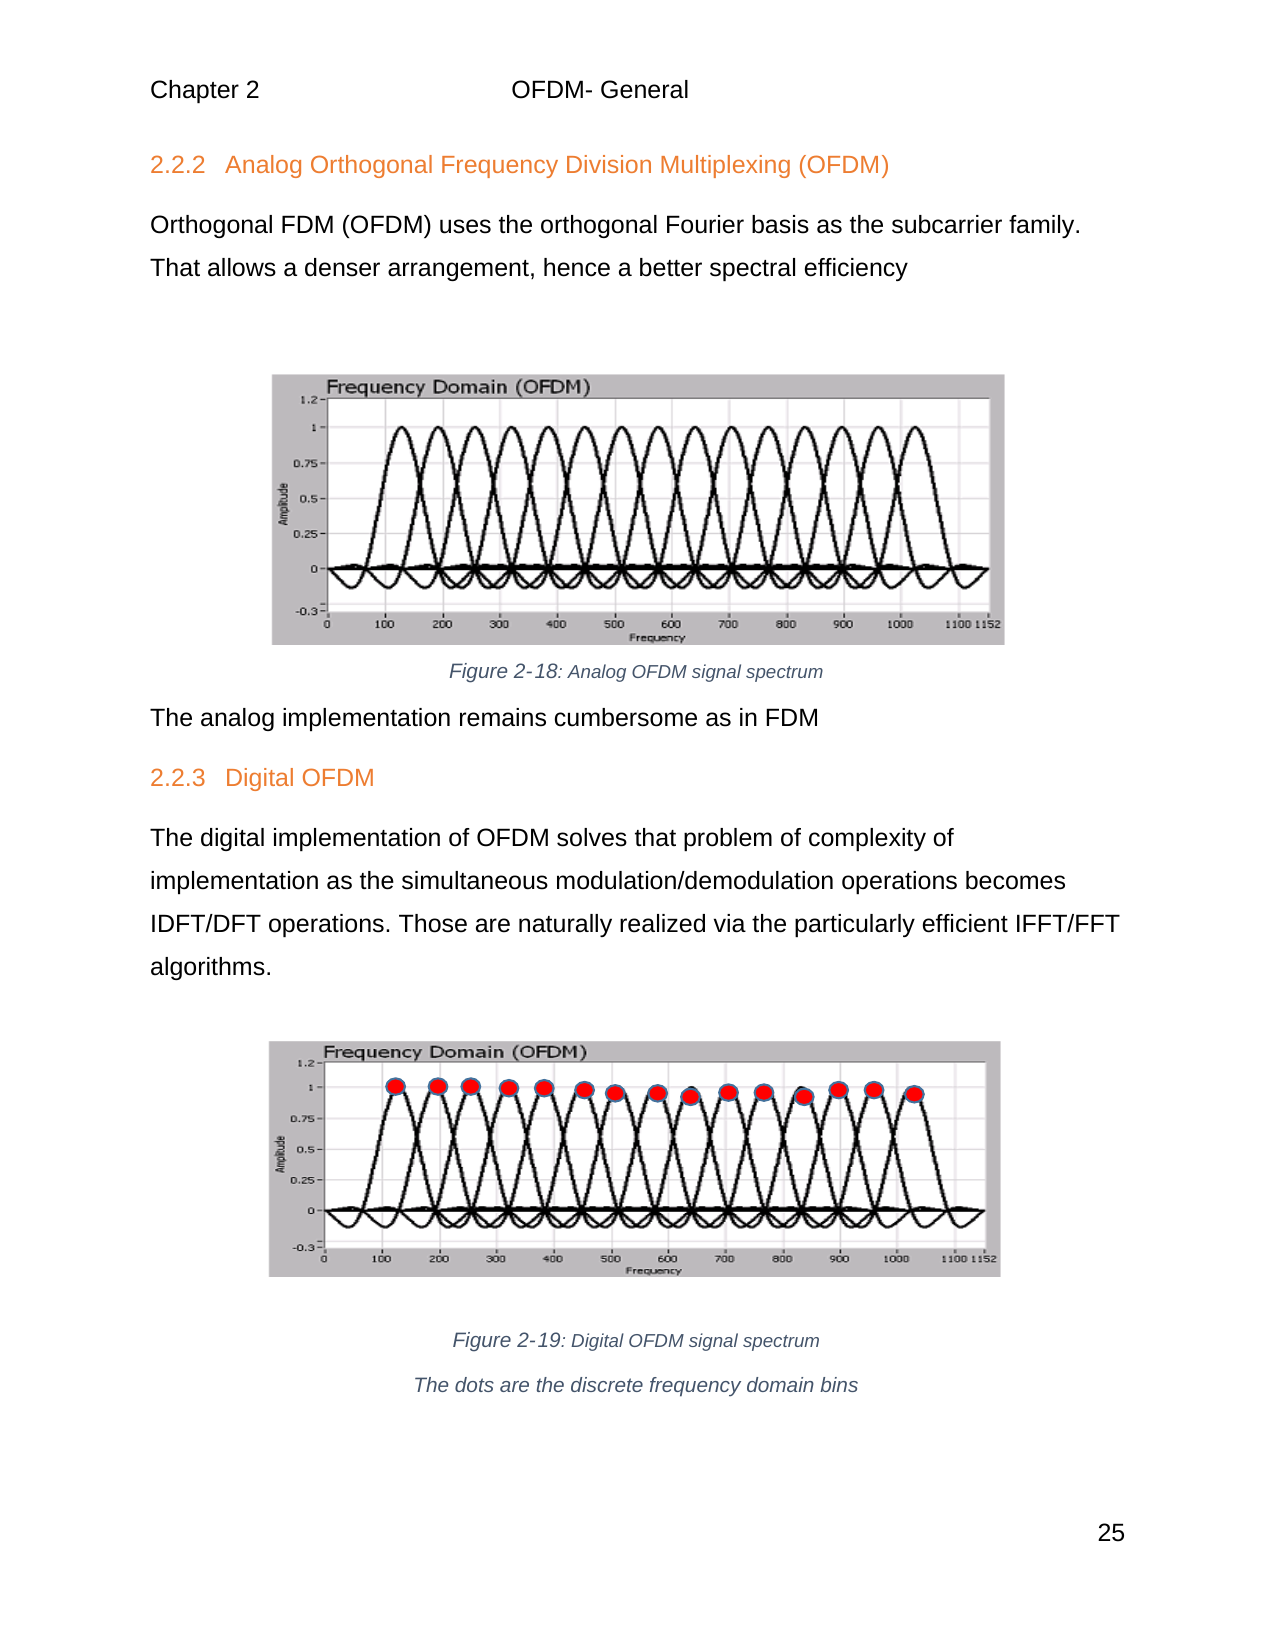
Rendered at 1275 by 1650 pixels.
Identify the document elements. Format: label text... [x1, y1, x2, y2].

table_cell Figure ‎2-3: Digital OFDM signal spectrum The dots are the discrete frequency domain bins [150, 1328, 1124, 1431]
subtitle Analog Orthogonal Frequency Division Multiplexing (OFDM) [150, 150, 1125, 179]
text The analog implementation remains cumbersome as in FDM [150, 703, 1125, 732]
subtitle Digital OFDM [150, 763, 1125, 792]
table_header [150, 1012, 1124, 1328]
picture [263, 1039, 1004, 1277]
text Orthogonal FDM (OFDM) uses the orthogonal Fourier basis as the subcarrier family. That allows a denser arrangement, hence a better spectral efficiency [150, 210, 1125, 282]
picture [266, 372, 1008, 645]
table_header [150, 373, 1124, 658]
text The digital implementation of OFDM solves that problem of complexity of implementation as the simultaneous modulation/demodulation operations becomes IDFT/DFT operations. Those are naturally realized via the particularly efficient IFFT/FFT algorithms. [150, 823, 1125, 981]
